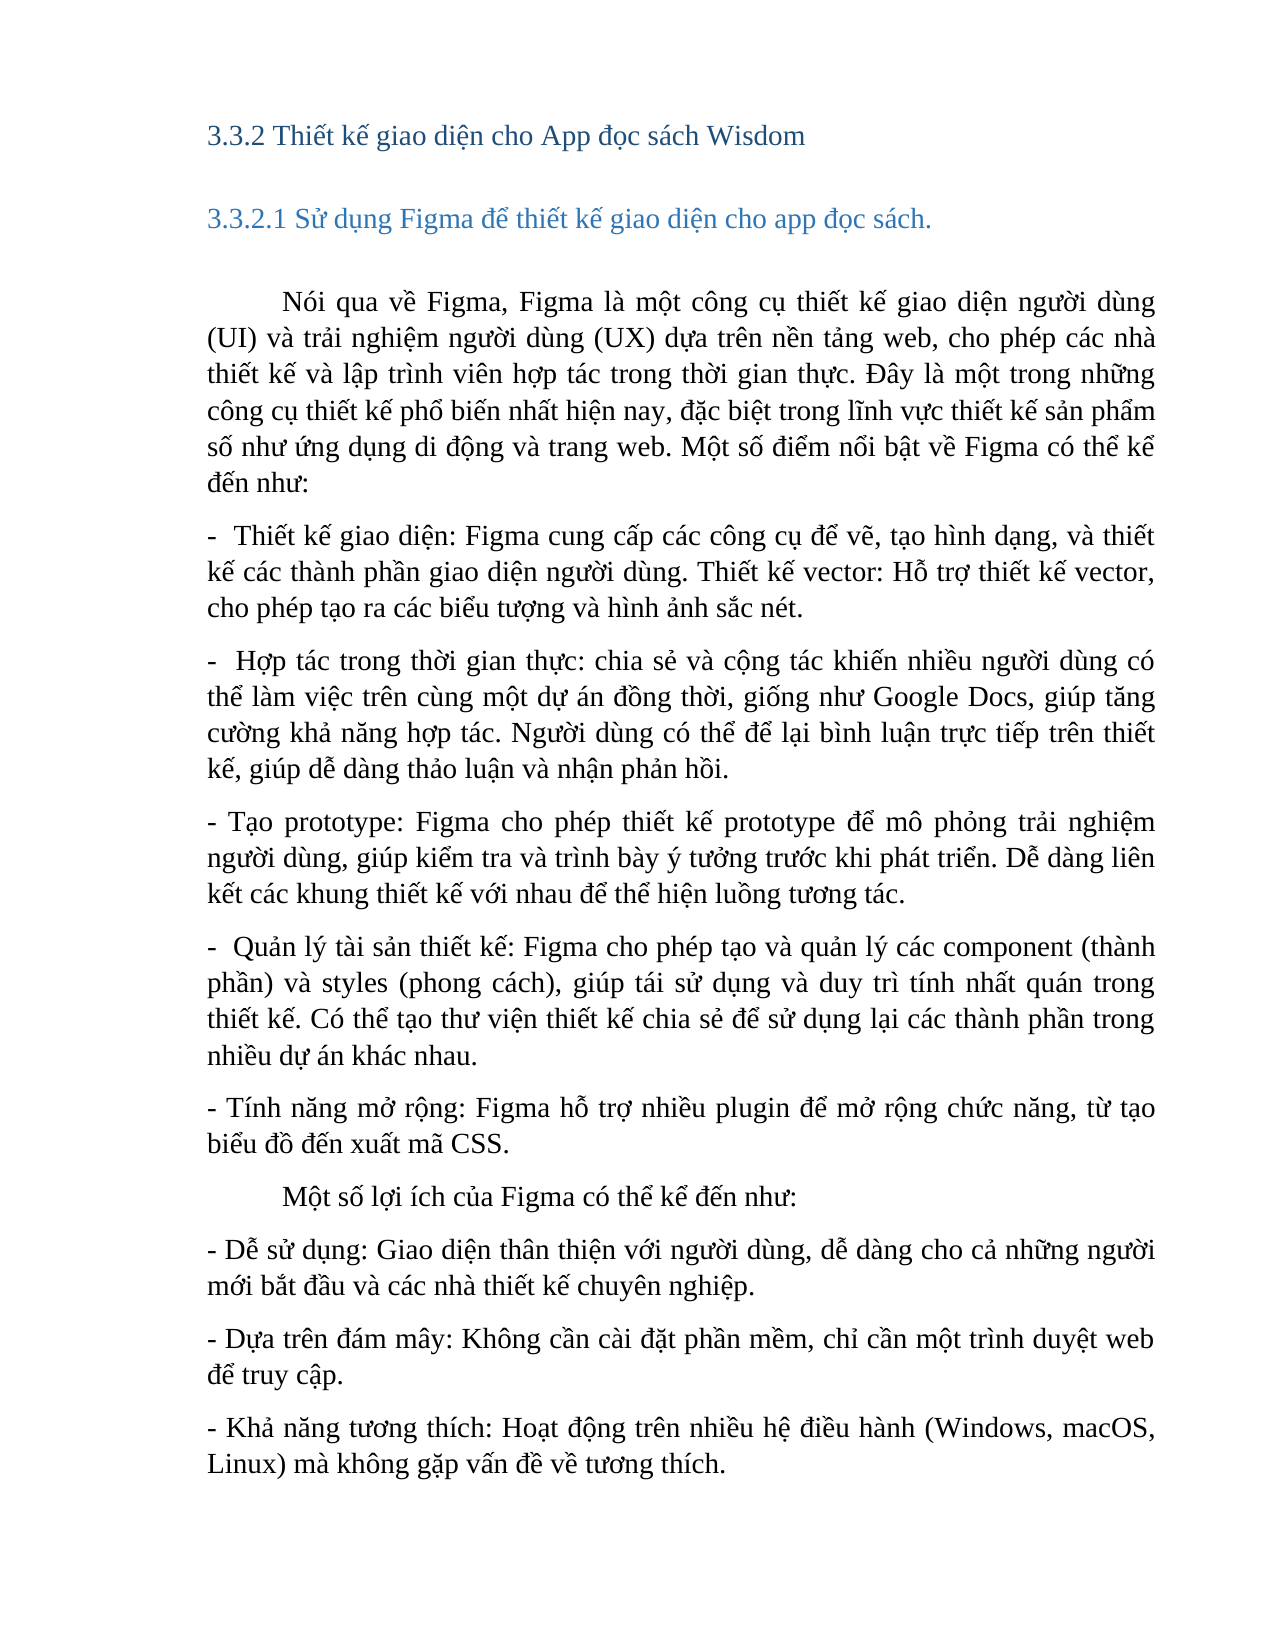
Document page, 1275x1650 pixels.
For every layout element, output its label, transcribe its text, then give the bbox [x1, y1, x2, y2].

text - Dễ sử dụng: Giao diện thân thiện với người dùng, dễ dàng cho cả những người mới bắt đầu và các nhà thiết kế chuyên nghiệp. [207, 1232, 1157, 1302]
text - Dựa trên đám mây: Không cần cài đặt phần mềm, chỉ cần một trình duyệt web để truy cập. [207, 1321, 1157, 1391]
text Nói qua về Figma, Figma là một công cụ thiết kế giao diện người dùng (UI) và trải nghiệm người dùng (UX) dựa trên nền tảng web, cho phép các nhà thiết kế và lập trình viên hợp tác trong thời gian thực. Đây là một trong những công cụ thiết kế phổ biến nhất hiện nay, đặc biệt trong lĩnh vực thiết kế sản phẩm số như ứng dụng di động và trang web. Một số điểm nổi bật về Figma có thể kể đến như: [207, 284, 1157, 498]
text - Tính năng mở rộng: Figma hỗ trợ nhiều plugin để mở rộng chức năng, từ tạo biểu đồ đến xuất mã CSS. [207, 1090, 1157, 1160]
text - Thiết kế giao diện: Figma cung cấp các công cụ để vẽ, tạo hình dạng, và thiết kế các thành phần giao diện người dùng. Thiết kế vector: Hỗ trợ thiết kế vector, cho phép tạo ra các biểu tượng và hình ảnh sắc nét. [207, 518, 1157, 623]
text - Tạo prototype: Figma cho phép thiết kế prototype để mô phỏng trải nghiệm người dùng, giúp kiểm tra và trình bày ý tưởng trước khi phát triển. Dễ dàng liên kết các khung thiết kế với nhau để thể hiện luồng tương tác. [207, 804, 1157, 910]
text - Quản lý tài sản thiết kế: Figma cho phép tạo và quản lý các component (thành phần) và styles (phong cách), giúp tái sử dụng và duy trì tính nhất quán trong thiết kế. Có thể tạo thư viện thiết kế chia sẻ để sử dụng lại các thành phần trong nhiều dự án khác nhau. [207, 929, 1157, 1071]
subtitle 3.3.2.1 Sử dụng Figma để thiết kế giao diện cho app đọc sách. [207, 201, 1157, 235]
text - Hợp tác trong thời gian thực: chia sẻ và cộng tác khiến nhiều người dùng có thể làm việc trên cùng một dự án đồng thời, giống như Google Docs, giúp tăng cường khả năng hợp tác. Người dùng có thể để lại bình luận trực tiếp trên thiết kế, giúp dễ dàng thảo luận và nhận phản hồi. [207, 643, 1157, 785]
text - Khả năng tương thích: Hoạt động trên nhiều hệ điều hành (Windows, macOS, Linux) mà không gặp vấn đề về tương thích. [207, 1410, 1157, 1480]
text Một số lợi ích của Figma có thể kể đến như: [207, 1179, 1157, 1213]
subtitle 3.3.2 Thiết kế giao diện cho App đọc sách Wisdom [207, 118, 1157, 152]
